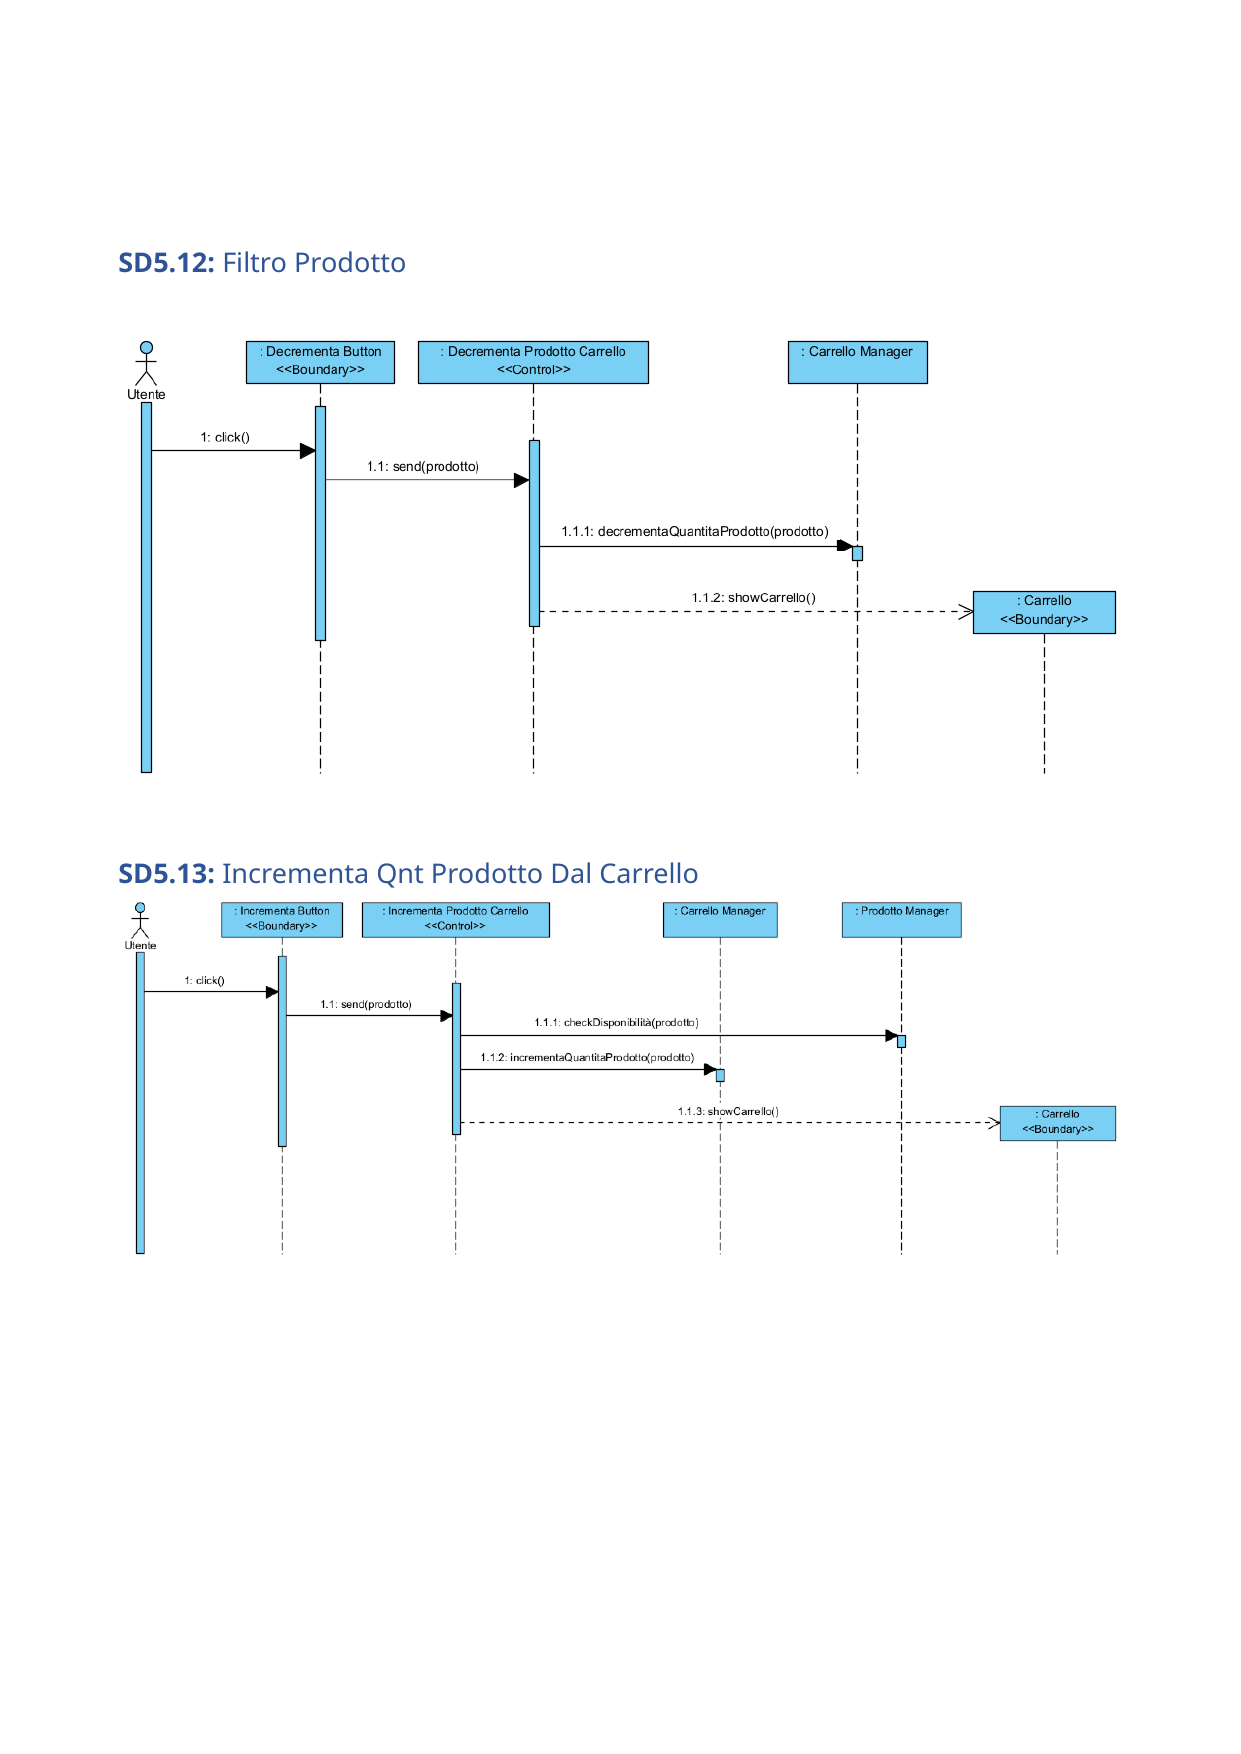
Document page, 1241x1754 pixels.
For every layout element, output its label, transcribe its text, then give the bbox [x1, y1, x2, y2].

picture [118, 327, 1123, 786]
subtitle SD5.13: Incrementa Qnt Prodotto Dal Carrello [118, 854, 1122, 891]
picture [118, 891, 1123, 1260]
subtitle SD5.12: Filtro Prodotto [118, 243, 1122, 280]
